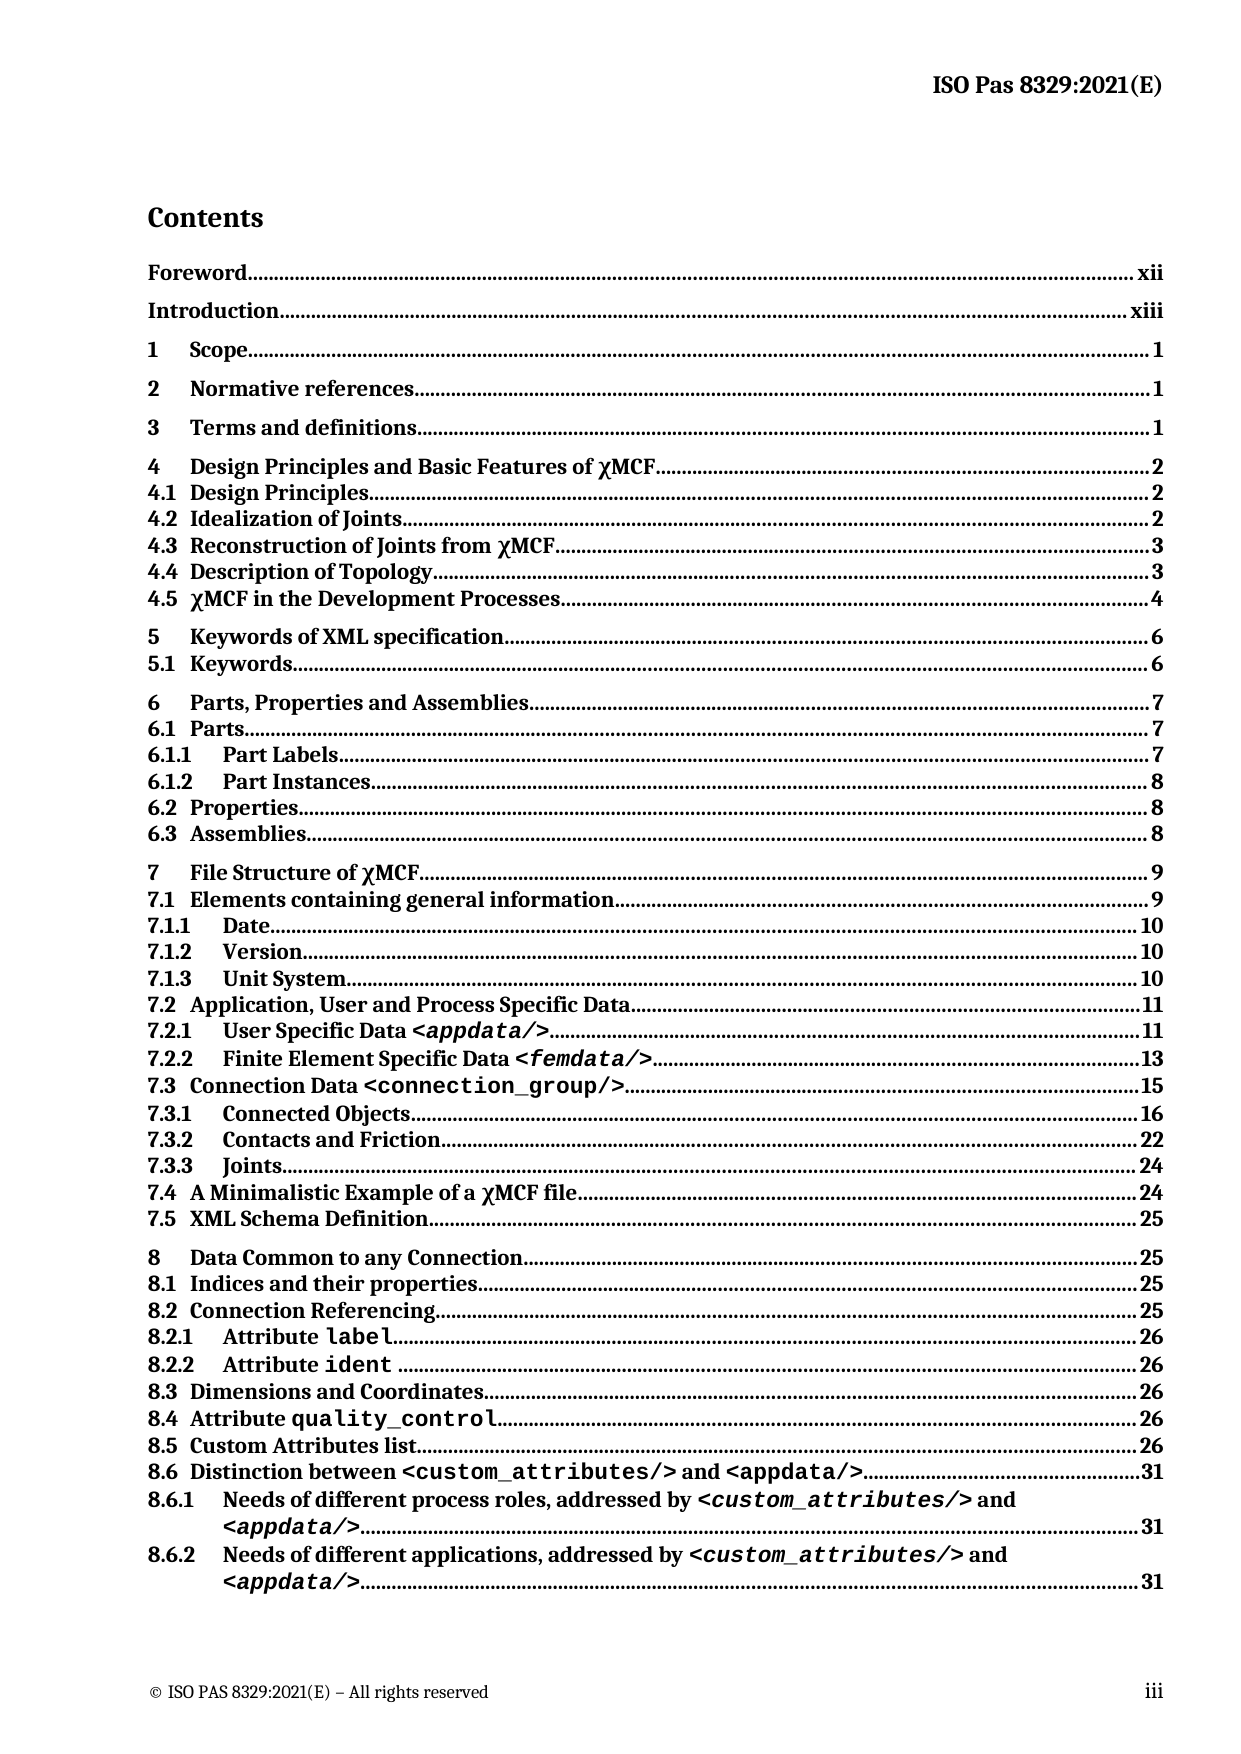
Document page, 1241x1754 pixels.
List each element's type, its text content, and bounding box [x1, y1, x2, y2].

text 8.6.1 Needs of different process roles, addressed by <custom_attributes/> and <appdata/> 31 [148, 1487, 1111, 1542]
text 4.4 Description of Topology 3 [148, 559, 1111, 585]
text 6.1.2 Part Instances 8 [148, 768, 1111, 795]
text 8.6.2 Needs of different applications, addressed by <custom_attributes/> and <appdata/> 31 [148, 1542, 1111, 1597]
text 4.2 Idealization of Joints 2 [148, 506, 1111, 533]
text 8.1 Indices and their properties 25 [148, 1271, 1111, 1298]
text 6.3 Assemblies 8 [148, 821, 1111, 847]
text Contents [148, 202, 1163, 234]
text 8.3 Dimensions and Coordinates 26 [148, 1379, 1111, 1405]
text 4.1 Design Principles 2 [148, 480, 1111, 506]
text 8 Data Common to any Connection 25 [148, 1245, 1111, 1271]
text 8.5 Custom Attributes list 26 [148, 1433, 1111, 1459]
text 4 Design Principles and Basic Features of χMCF 2 [148, 453, 1111, 480]
text 7.3.1 Connected Objects 16 [148, 1101, 1111, 1127]
text 6.1 Parts 7 [148, 716, 1111, 742]
text 7 File Structure of χMCF 9 [148, 860, 1111, 886]
text 7.1.1 Date 10 [148, 913, 1111, 939]
text 8.2.1 Attribute label 26 [148, 1324, 1111, 1351]
text 8.2.2 Attribute ident 26 [148, 1351, 1111, 1379]
text Introduction xiii [148, 298, 1111, 324]
text 4.3 Reconstruction of Joints from χMCF 3 [148, 533, 1111, 559]
text Foreword xii [148, 259, 1111, 286]
text 7.3.2 Contacts and Friction 22 [148, 1127, 1111, 1153]
text 8.4 Attribute quality_control 26 [148, 1405, 1111, 1433]
text 7.1.2 Version 10 [148, 939, 1111, 965]
text 8.2 Connection Referencing 25 [148, 1298, 1111, 1324]
text 5.1 Keywords 6 [148, 651, 1111, 677]
text 3 Terms and definitions 1 [148, 415, 1111, 441]
text 7.3 Connection Data <connection_group/> 15 [148, 1073, 1111, 1101]
text 7.3.3 Joints 24 [148, 1153, 1111, 1180]
text 7.4 A Minimalistic Example of a χMCF file 24 [148, 1180, 1111, 1206]
text 7.2 Application, User and Process Specific Data 11 [148, 992, 1111, 1018]
text 5 Keywords of XML specification 6 [148, 624, 1111, 651]
text 7.1 Elements containing general information 9 [148, 886, 1111, 913]
text 8.6 Distinction between <custom_attributes/> and <appdata/> 31 [148, 1459, 1111, 1487]
text 7.5 XML Schema Definition 25 [148, 1206, 1111, 1232]
text 4.5 χMCF in the Development Processes 4 [148, 585, 1111, 612]
text 6 Parts, Properties and Assemblies 7 [148, 689, 1111, 716]
text 6.1.1 Part Labels 7 [148, 742, 1111, 768]
text 1 Scope 1 [148, 337, 1111, 363]
text 7.2.1 User Specific Data <appdata/> 11 [148, 1018, 1111, 1046]
text 7.2.2 Finite Element Specific Data <femdata/> 13 [148, 1046, 1111, 1073]
text 7.1.3 Unit System 10 [148, 965, 1111, 992]
text 6.2 Properties 8 [148, 795, 1111, 821]
text 2 Normative references 1 [148, 376, 1111, 402]
